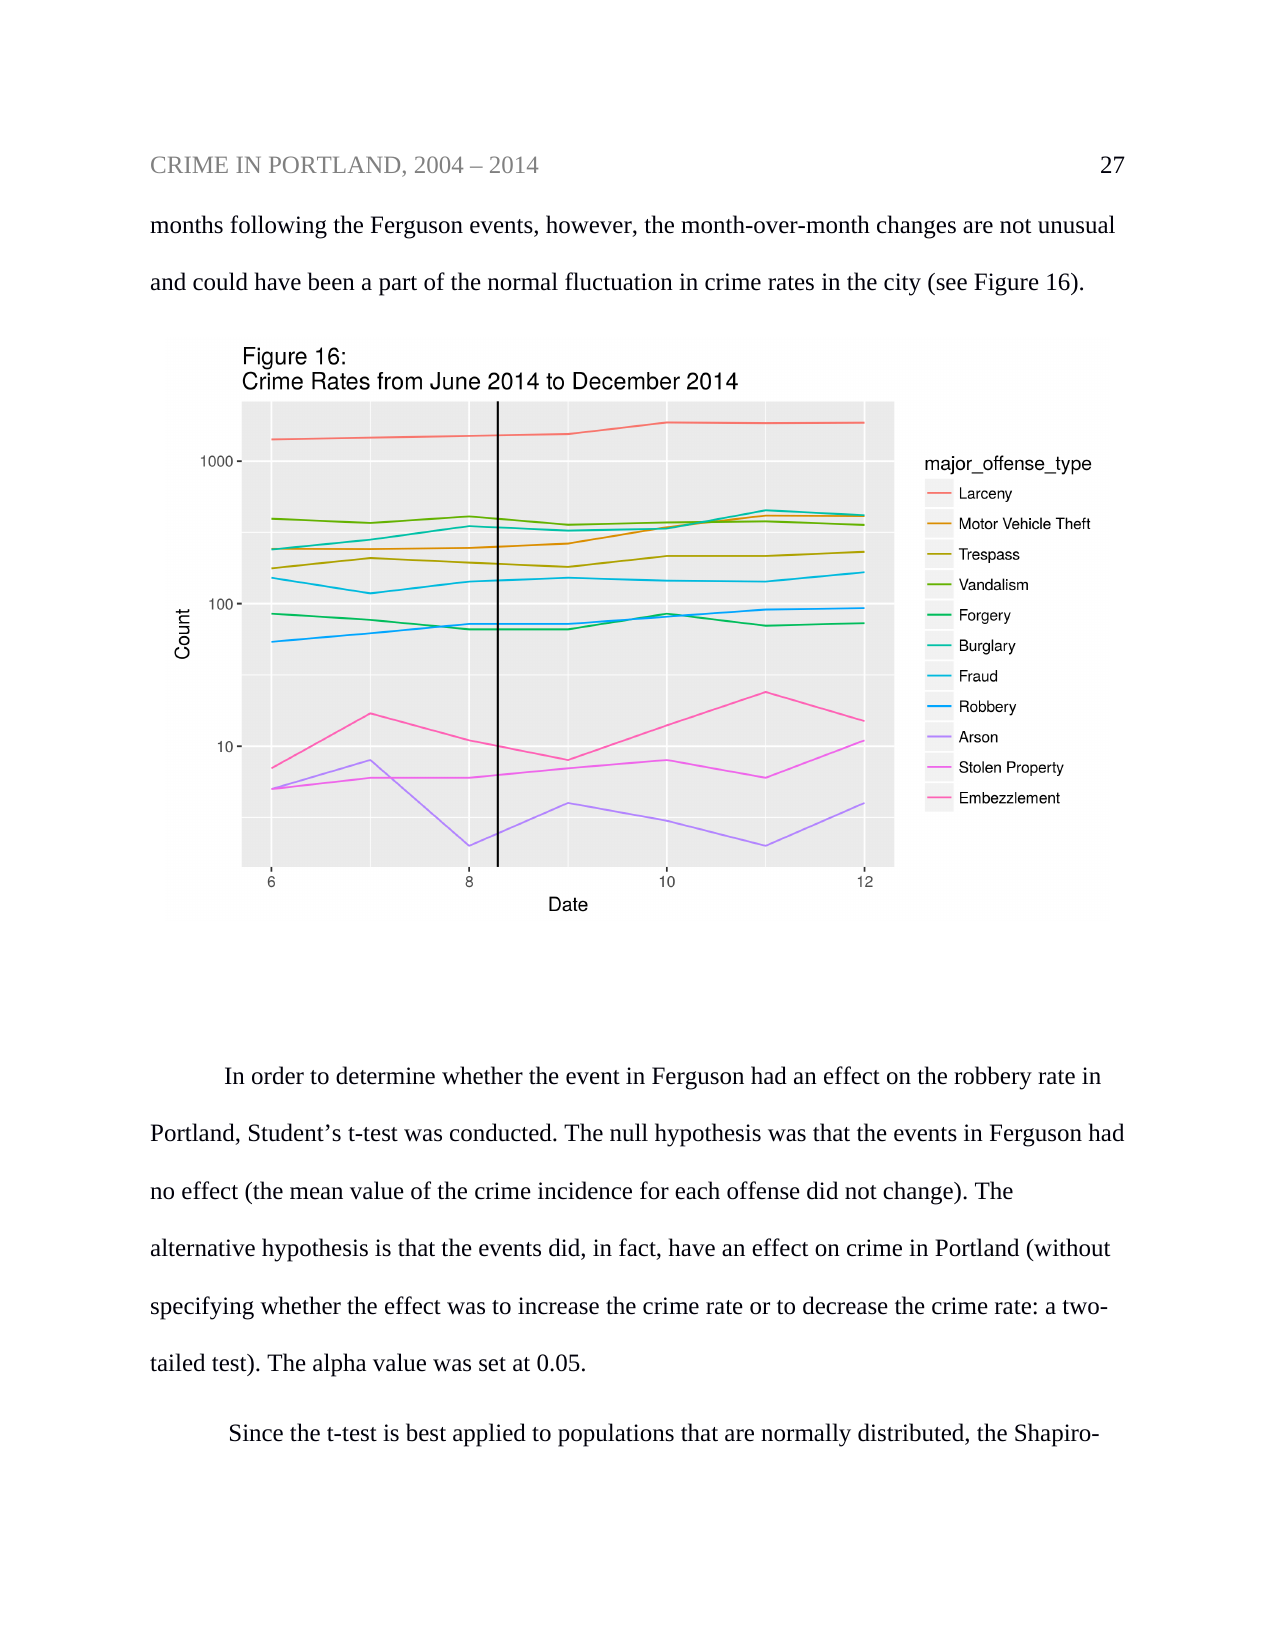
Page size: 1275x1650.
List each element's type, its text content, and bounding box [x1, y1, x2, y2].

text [150, 210, 1125, 296]
text In order to determine whether the event in Ferguson had an effect on the robbery rate in Portland, Student’s t-test was conducted. The null hypothesis was that the events in Ferguson had no effect (the mean value of the crime incidence for each offense did not change). The alternative hypothesis is that the events did, in fact, have an effect on crime in Portland (without specifying whether the effect was to increase the crime rate or to decrease the crime rate: a two-tailed test). The alpha value was set at 0.05. [150, 1061, 1125, 1377]
picture [165, 337, 1111, 921]
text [150, 1418, 1125, 1447]
